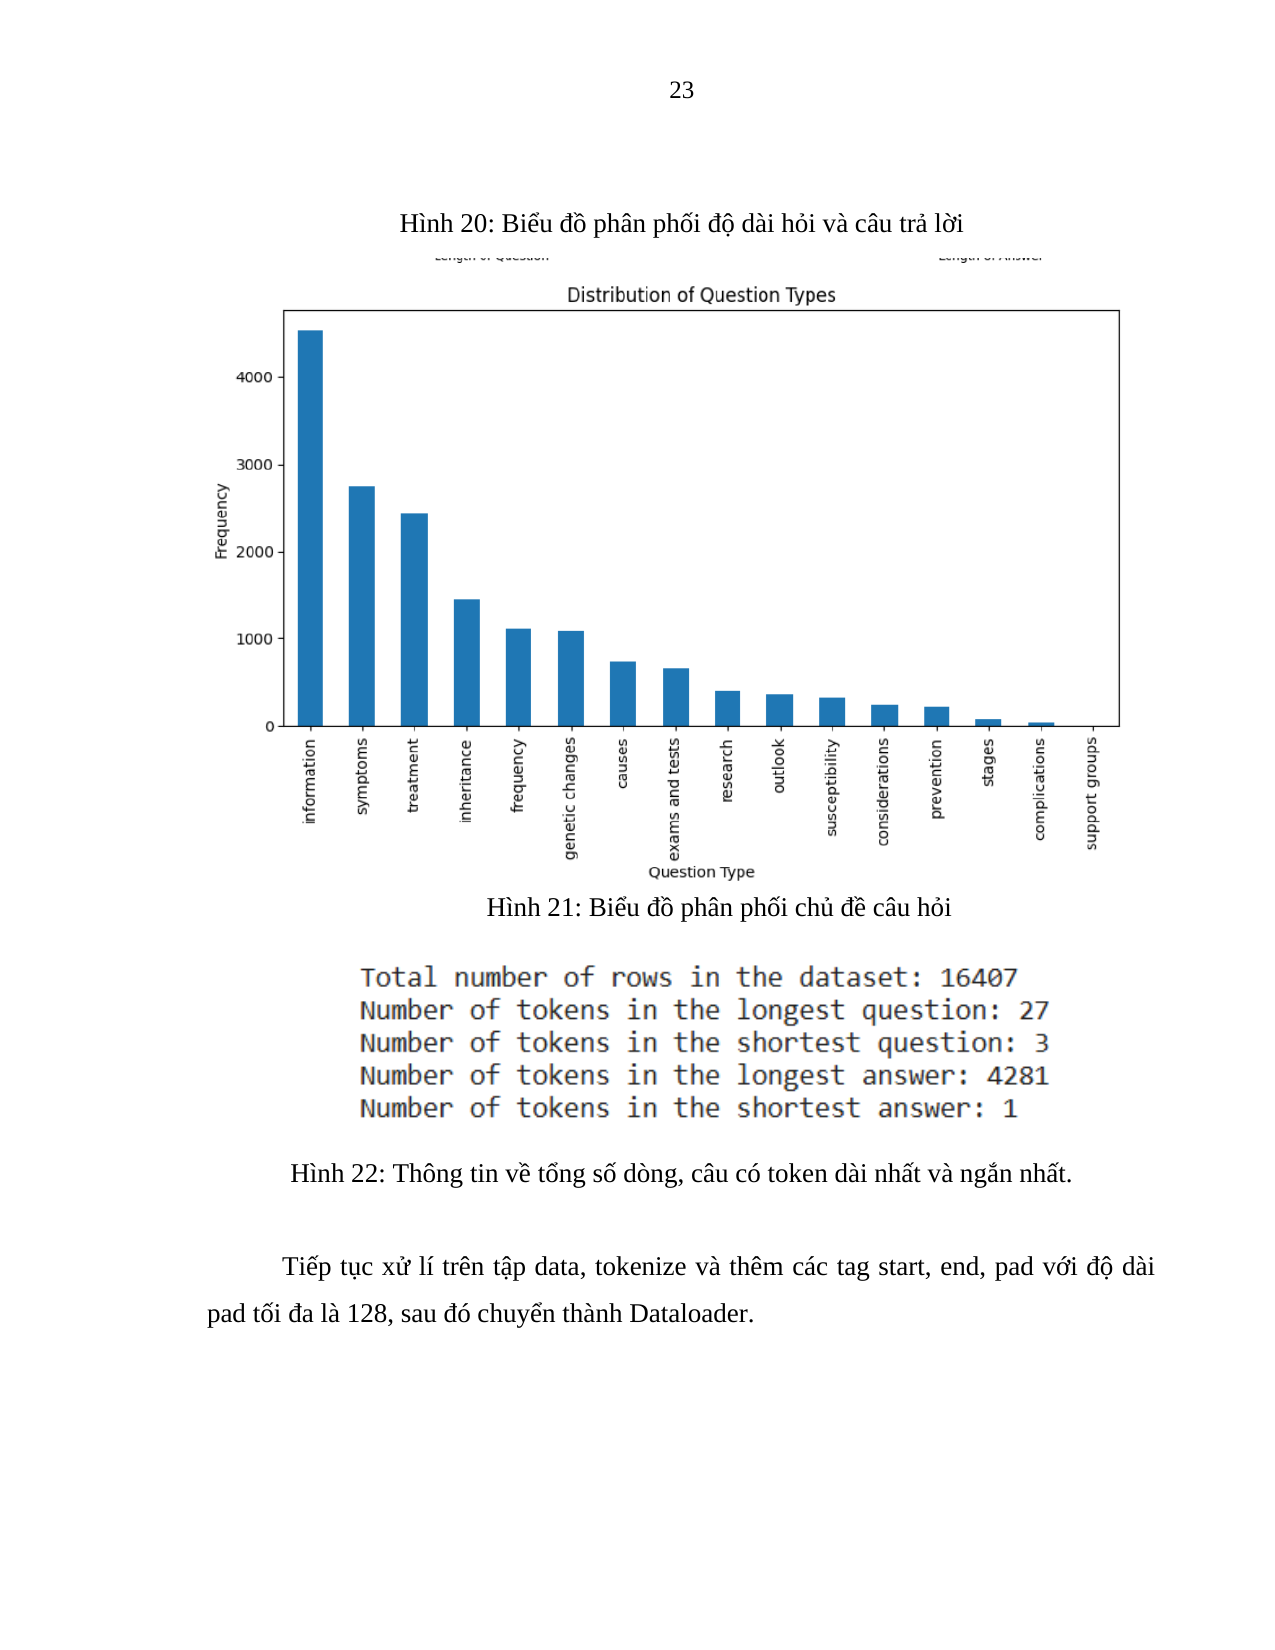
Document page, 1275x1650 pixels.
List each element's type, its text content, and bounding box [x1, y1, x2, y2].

picture [206, 258, 1157, 892]
text Hình 21: Biểu đồ phân phối chủ đề câu hỏi [207, 892, 1156, 923]
picture [332, 938, 1106, 1142]
text Hình 20: Biểu đồ phân phối độ dài hỏi và câu trả lời [207, 207, 1156, 238]
text Tiếp tục xử lí trên tập data, tokenize và thêm các tag start, end, pad với độ dài pad tối đa là 128, sau đó chuyển thành Dataloader. [207, 1250, 1156, 1328]
